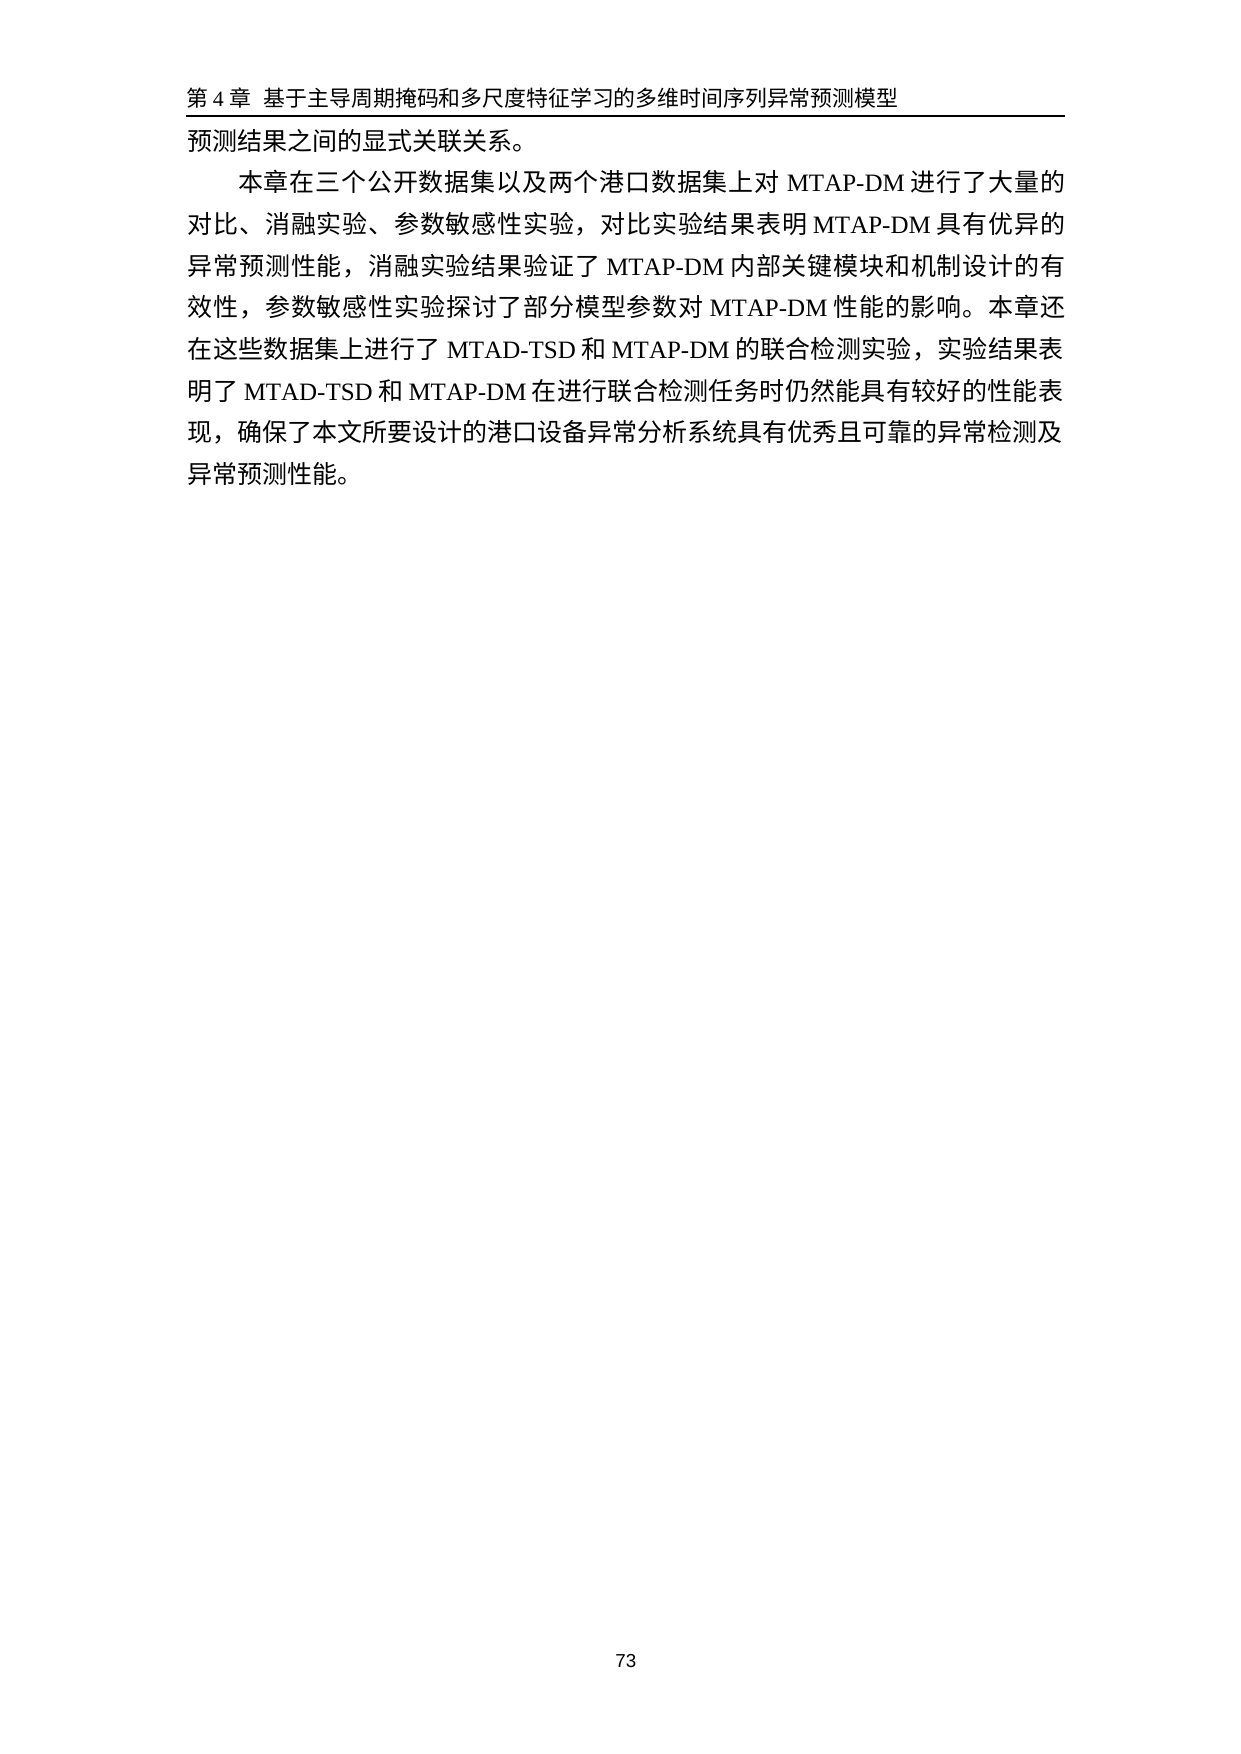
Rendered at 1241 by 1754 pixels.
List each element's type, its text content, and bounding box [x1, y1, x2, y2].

text 本章在三个公开数据集以及两个港口数据集上对MTAP-DM进行了大量的对比、消融实验、参数敏感性实验，对比实验结果表明MTAP-DM具有优异的异常预测性能，消融实验结果验证了MTAP-DM内部关键模块和机制设计的有效性，参数敏感性实验探讨了部分模型参数对MTAP-DM性能的影响。本章还在这些数据集上进行了MTAD-TSD和MTAP-DM的联合检测实验，实验结果表明了MTAD-TSD和MTAP-DM在进行联合检测任务时仍然能具有较好的性能表现，确保了本文所要设计的港口设备异常分析系统具有优秀且可靠的异常检测及异常预测性能。 [188, 158, 1065, 492]
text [188, 117, 1065, 158]
